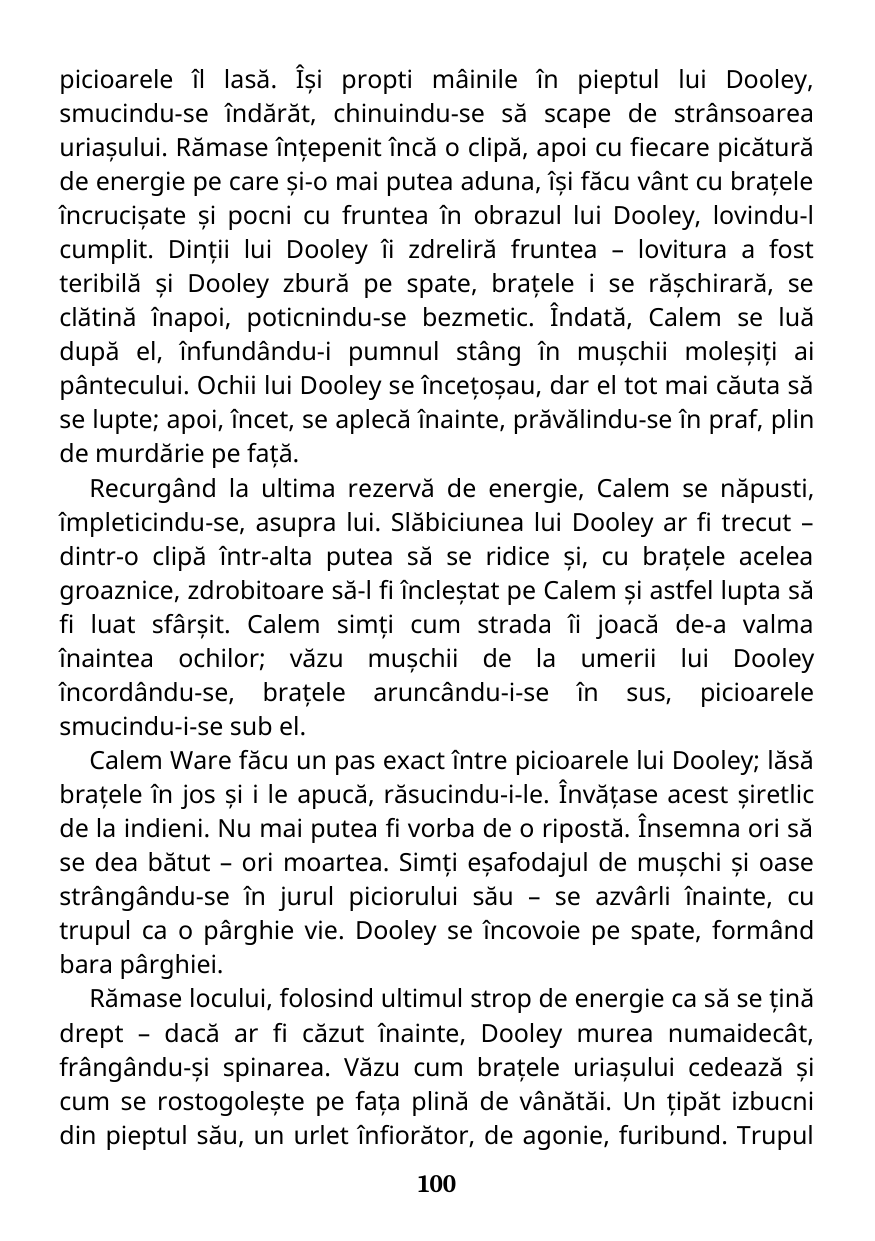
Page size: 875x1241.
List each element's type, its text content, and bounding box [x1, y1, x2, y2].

text Calem Ware făcu un pas exact între picioarele lui Dooley; lăsă braţele în jos şi i le apucă, răsucindu-i-le. Învăţase acest şiretlic de la indieni. Nu mai putea fi vorba de o ripostă. Însemna ori să se dea bătut – ori moartea. Simţi eşafodajul de muşchi şi oase strângându-se în jurul piciorului său – se azvârli înainte, cu trupul ca o pârghie vie. Dooley se încovoie pe spate, formând bara pârghiei. [59, 743, 815, 981]
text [59, 981, 815, 1151]
text Recurgând la ultima rezervă de energie, Calem se năpusti, împleticindu-se, asupra lui. Slăbiciunea lui Dooley ar fi trecut – dintr-o clipă într-alta putea să se ridice şi, cu braţele acelea groaznice, zdrobitoare să-l fi încleştat pe Calem şi astfel lupta să fi luat sfârşit. Calem simţi cum strada îi joacă de-a valma înaintea ochilor; văzu muşchii de la umerii lui Dooley încordându-se, braţele aruncându-i-se în sus, picioarele smucindu-i-se sub el. [59, 470, 815, 743]
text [59, 61, 815, 470]
